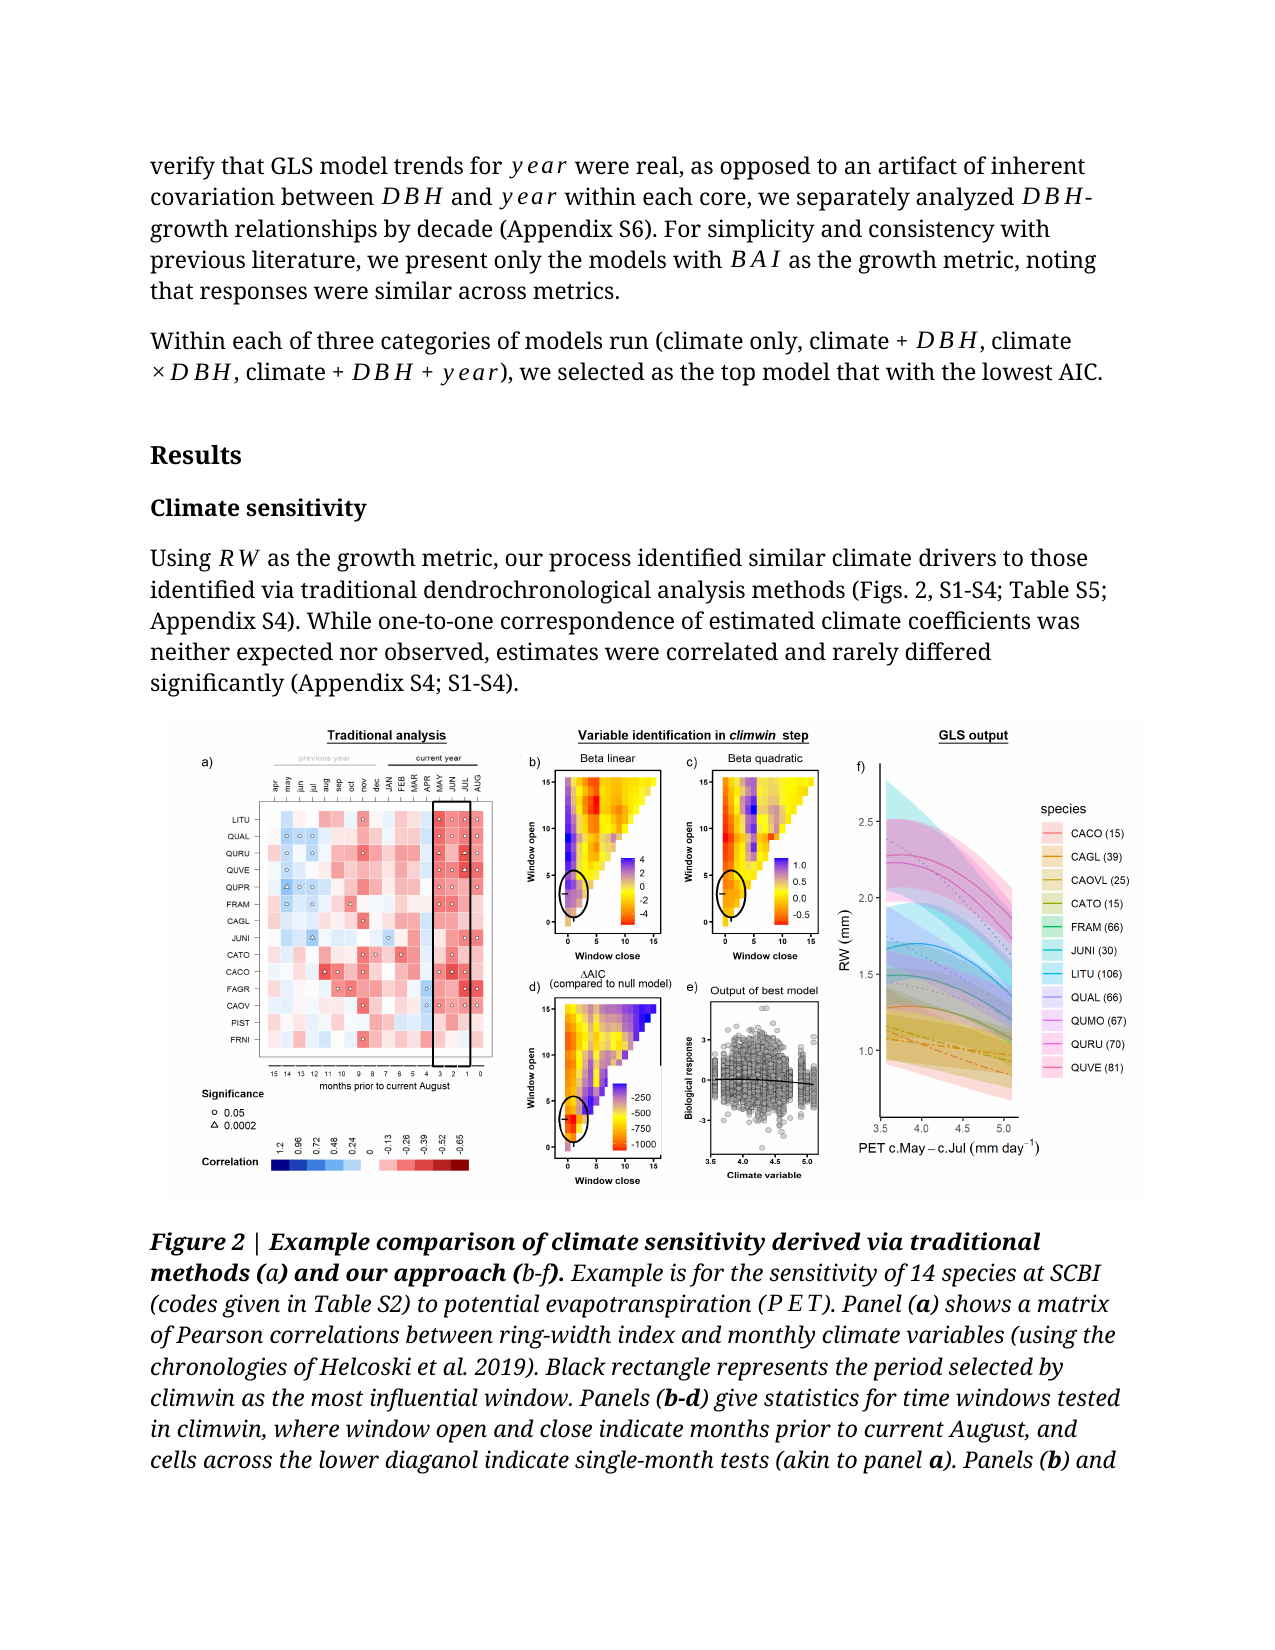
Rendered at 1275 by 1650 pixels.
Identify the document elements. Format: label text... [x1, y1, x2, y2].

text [150, 1226, 1125, 1476]
subtitle Results [150, 437, 1125, 472]
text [150, 150, 1125, 306]
text Using as the growth metric, our process identified similar climate drivers to those identified via traditional dendrochronological analysis methods (Figs. 2, S1-S4; Table S5; Appendix S4). While one-to-one correspondence of estimated climate coefficients was neither expected nor observed, estimates were correlated and rarely differed significantly (Appendix S4; S1-S4). [150, 542, 1125, 699]
picture [168, 717, 1144, 1205]
text Within each of three categories of models run (climate only, climate + , climate , climate + + ), we selected as the top model that with the lowest AIC. [150, 325, 1125, 387]
subtitle Climate sensitivity [150, 492, 1125, 524]
